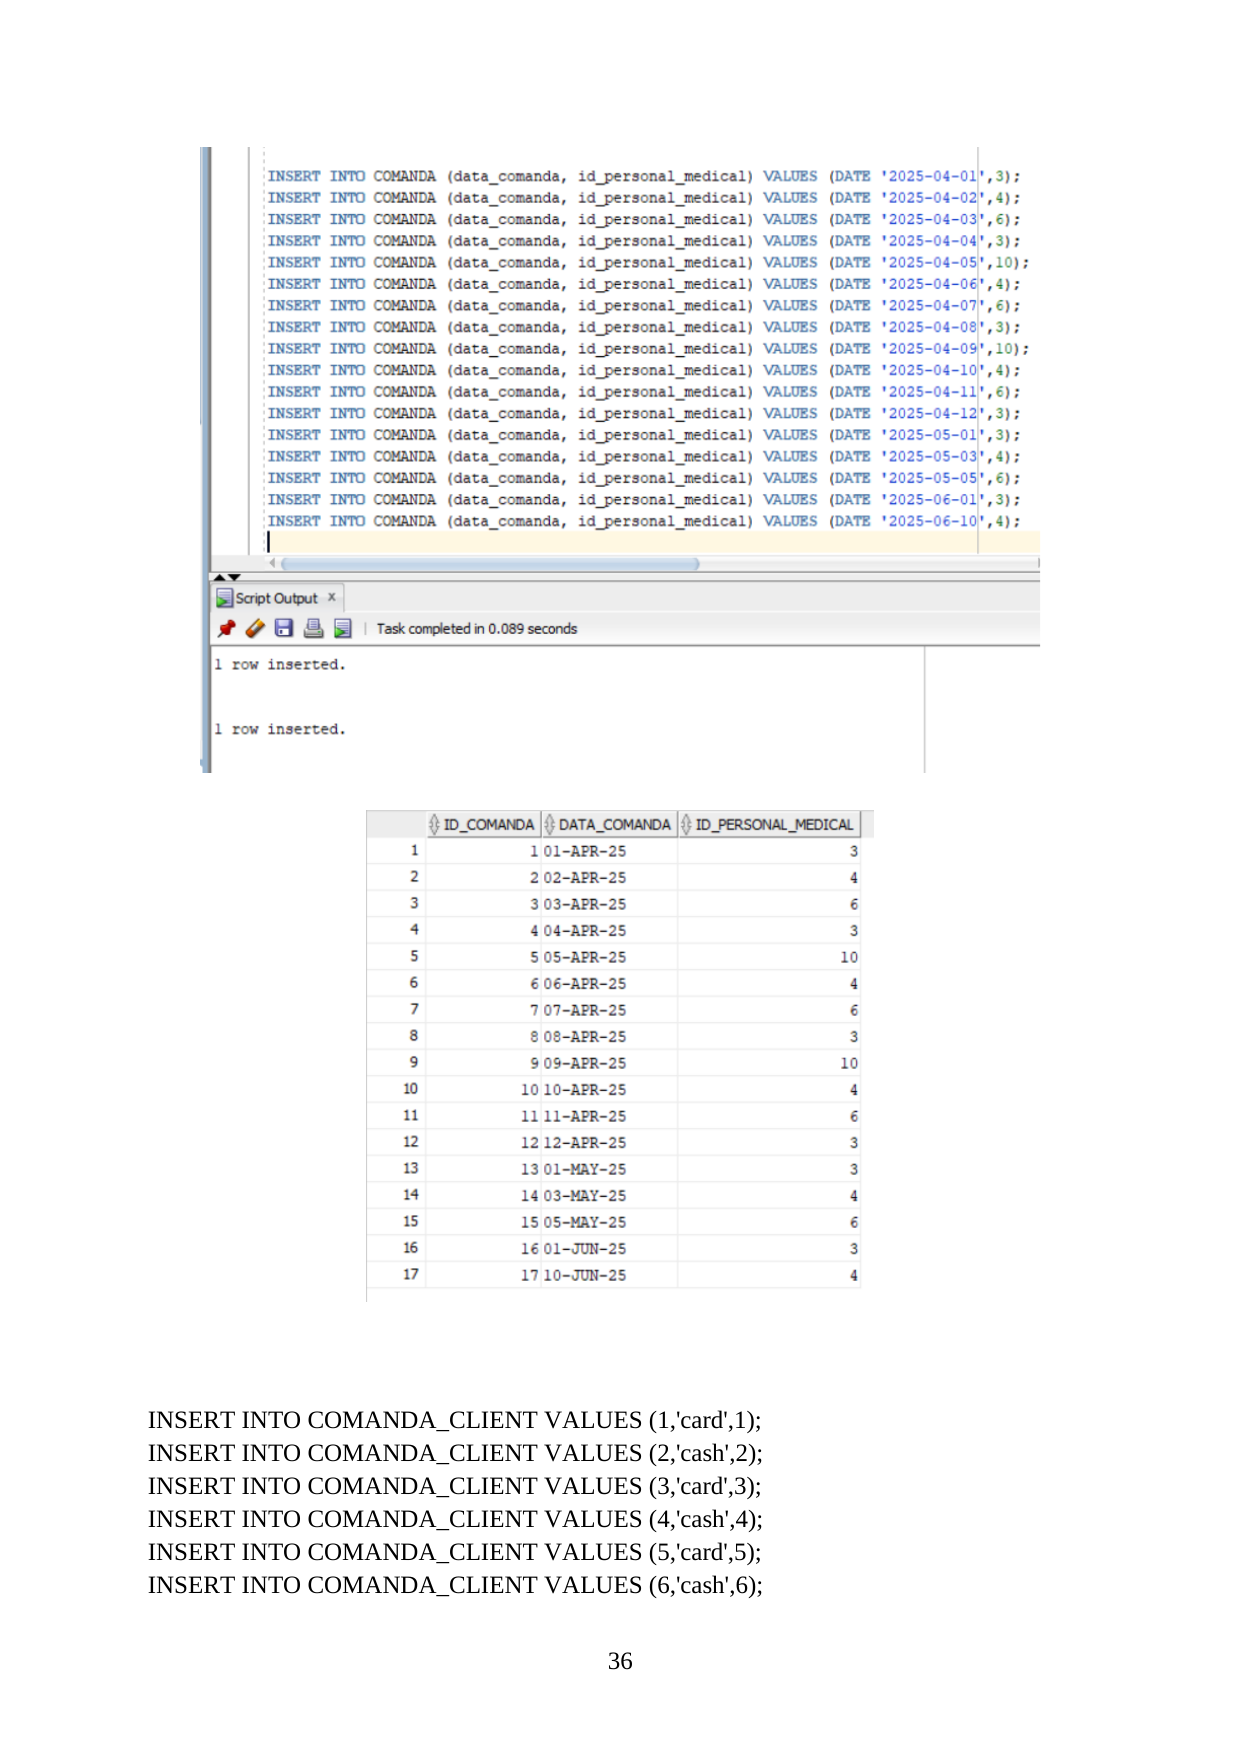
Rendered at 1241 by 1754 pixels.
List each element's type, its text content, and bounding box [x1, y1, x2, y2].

text INSERT INTO COMANDA_CLIENT VALUES (3,'card',3); [148, 1471, 1093, 1500]
text INSERT INTO COMANDA_CLIENT VALUES (2,'cash',2); [148, 1438, 1093, 1467]
picture [200, 147, 1041, 773]
text INSERT INTO COMANDA_CLIENT VALUES (5,'card',5); [148, 1537, 1093, 1566]
text INSERT INTO COMANDA_CLIENT VALUES (4,'cash',4); [148, 1504, 1093, 1533]
text INSERT INTO COMANDA_CLIENT VALUES (1,'card',1); [148, 1405, 1093, 1434]
text INSERT INTO COMANDA_CLIENT VALUES (6,'cash',6); [148, 1570, 1093, 1599]
picture [366, 810, 874, 1302]
